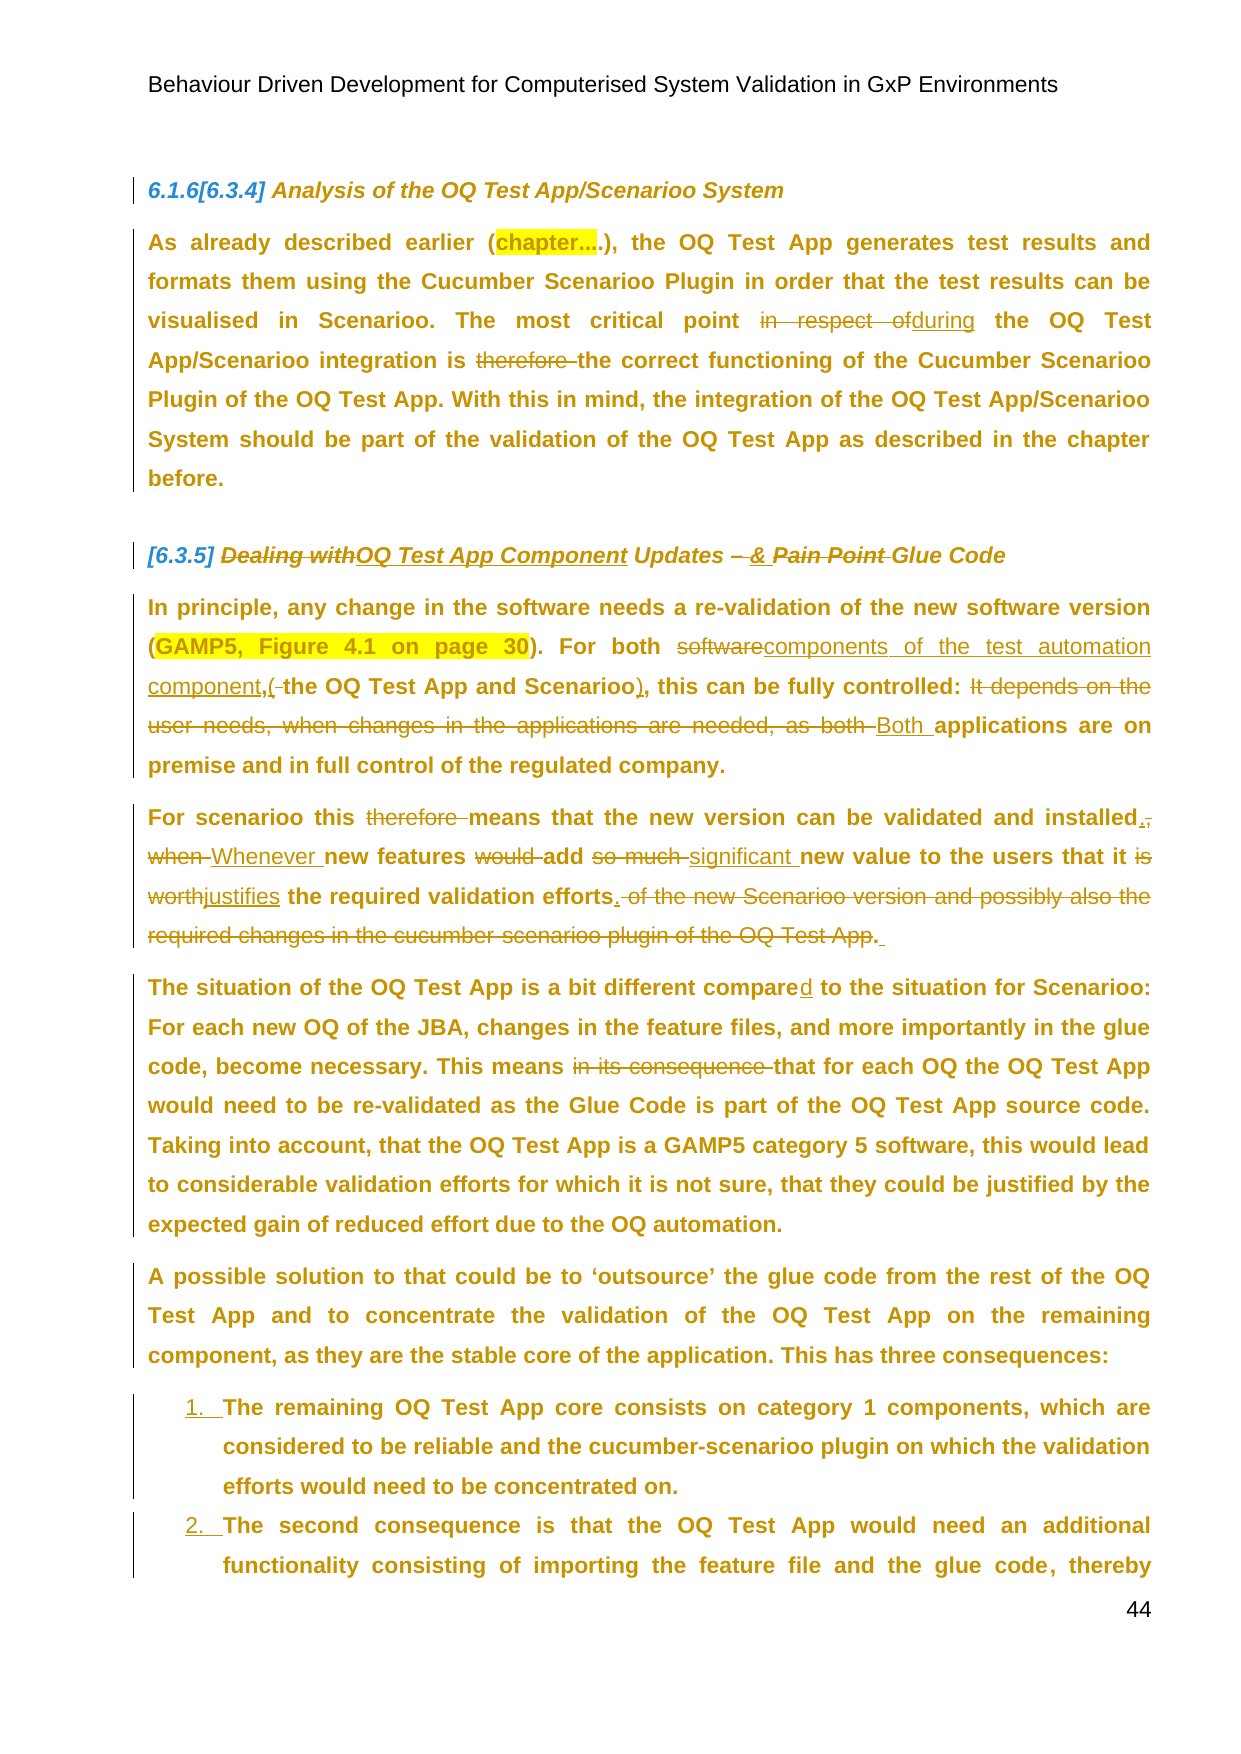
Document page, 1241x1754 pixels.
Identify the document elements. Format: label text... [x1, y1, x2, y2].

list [185, 1512, 1152, 1578]
text In principle, any change in the software needs a re-validation of the new software version (GAMP5, Figure 4.1 on page 30). For both ,the OQ Test App and Scenarioo, this can be fully controlled: applications are on premise and in full control of the regulated company. [148, 594, 1152, 778]
subtitle Analysis of the OQ Test App/Scenarioo System [148, 177, 1152, 203]
text For scenarioo this means that the new version can be validated and installed new features add new value to the users that it the required validation efforts. [148, 804, 1152, 948]
list The remaining OQ Test App core consists on category 1 components, which are considered to be reliable and the cucumber-scenarioo plugin on which the validation efforts would need to be concentrated on. [185, 1394, 1152, 1499]
text The situation of the OQ Test App is a bit different compare to the situation for Scenarioo: For each new OQ of the JBA, changes in the feature files, and more importantly in the glue code, become necessary. This means that for each OQ the OQ Test App would need to be re-validated as the Glue Code is part of the OQ Test App source code. Taking into account, that the OQ Test App is a GAMP5 category 5 software, this would lead to considerable validation efforts for which it is not sure, that they could be justified by the expected gain of reduced effort due to the OQ automation. [148, 974, 1152, 1237]
text A possible solution to that could be to ‘outsource’ the glue code from the rest of the OQ Test App and to concentrate the validation of the OQ Test App on the remaining component, as they are the stable core of the application. This has three consequences: [148, 1263, 1152, 1368]
text As already described earlier (chapter....), the OQ Test App generates test results and formats them using the Cucumber Scenarioo Plugin in order that the test results can be visualised in Scenarioo. The most critical point the OQ Test App/Scenarioo integration is the correct functioning of the Cucumber Scenarioo Plugin of the OQ Test App. With this in mind, the integration of the OQ Test App/Scenarioo System should be part of the validation of the OQ Test App as described in the chapter before. [148, 228, 1152, 492]
subtitle Updates Glue Code [148, 542, 1152, 569]
